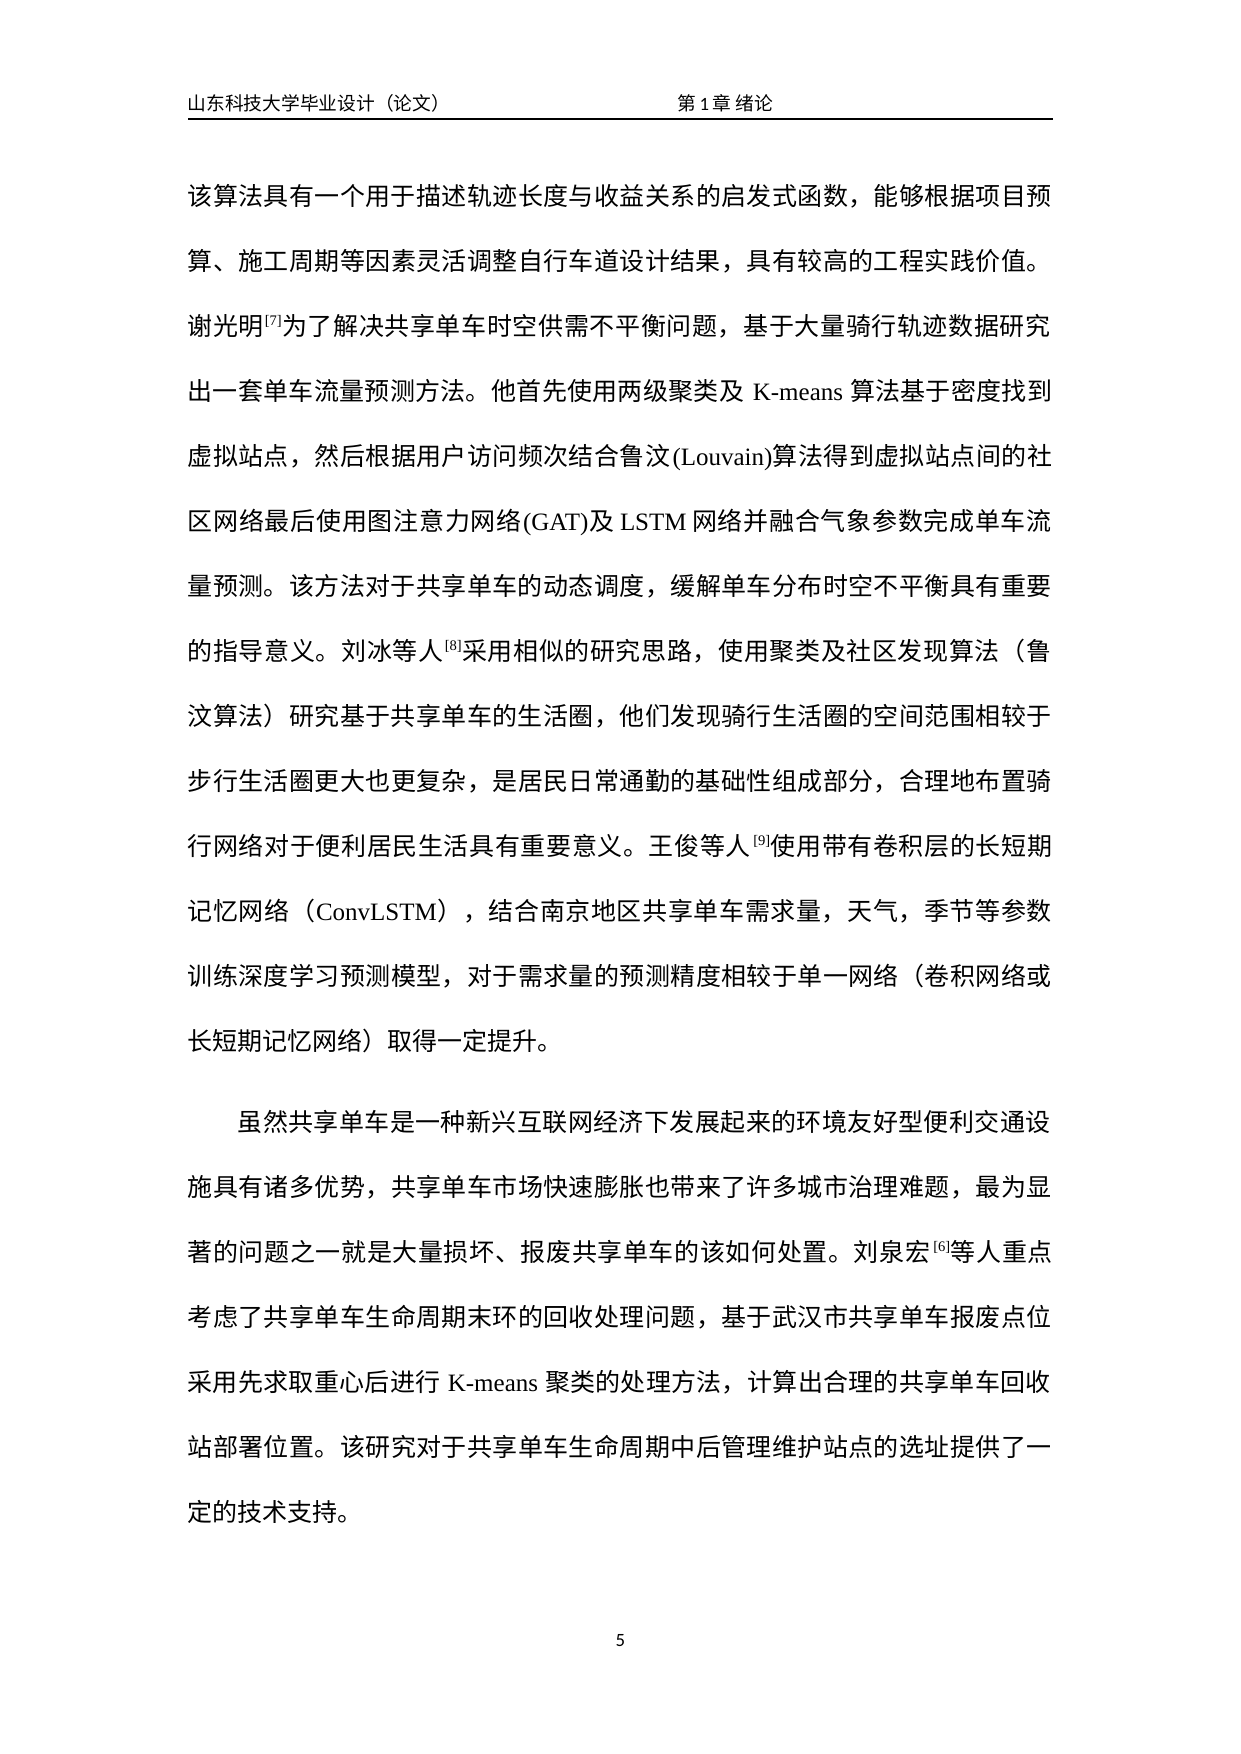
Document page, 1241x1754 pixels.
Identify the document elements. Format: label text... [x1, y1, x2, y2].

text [187, 162, 1053, 1072]
text 虽然共享单车是一种新兴互联网经济下发展起来的环境友好型便利交通设施具有诸多优势，共享单车市场快速膨胀也带来了许多城市治理难题，最为显著的问题之一就是大量损坏、报废共享单车的该如何处置。刘泉宏[6]等人重点考虑了共享单车生命周期末环的回收处理问题，基于武汉市共享单车报废点位采用先求取重心后进行 K-means 聚类的处理方法，计算出合理的共享单车回收站部署位置。该研究对于共享单车生命周期中后管理维护站点的选址提供了一定的技术支持。 [187, 1088, 1053, 1543]
